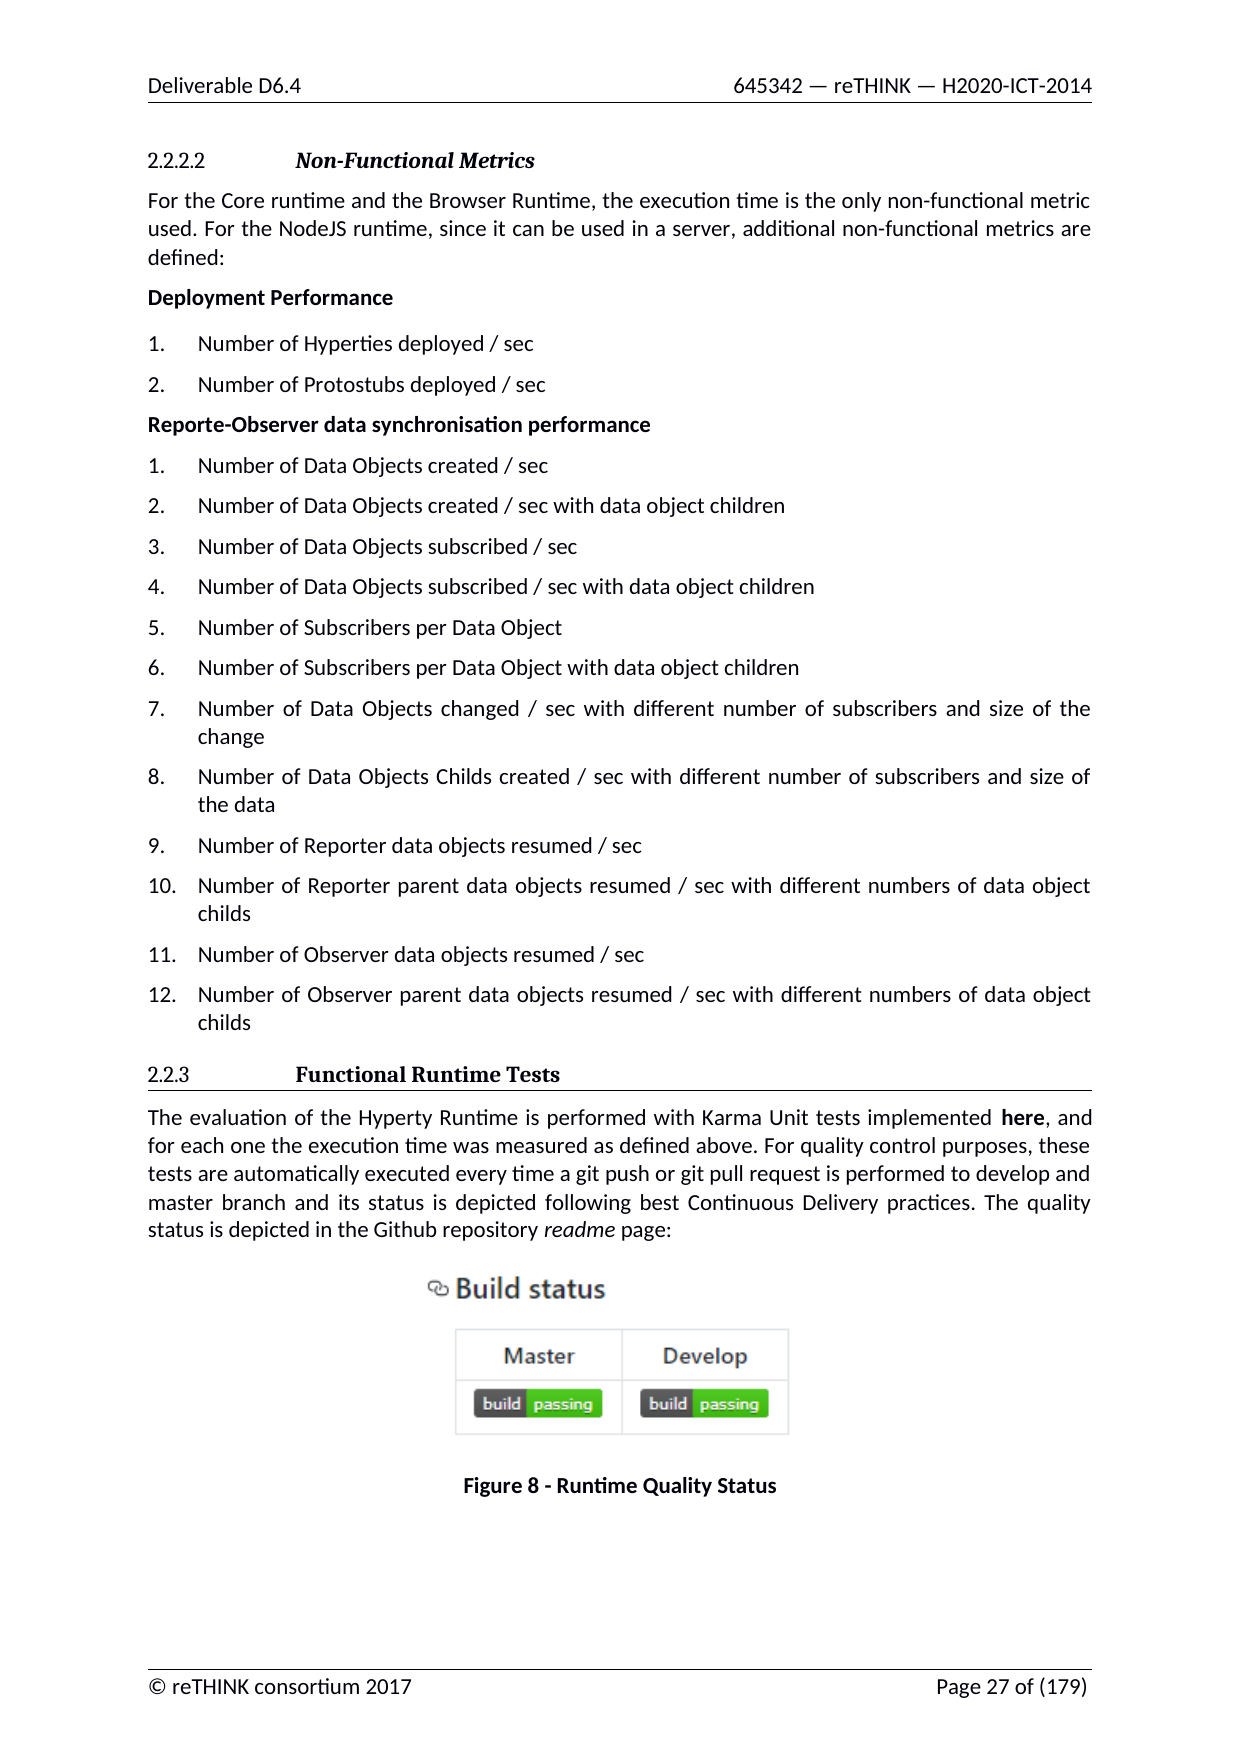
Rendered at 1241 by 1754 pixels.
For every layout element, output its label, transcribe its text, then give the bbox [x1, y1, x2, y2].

text The evaluation of the Hyperty Runtime is performed with Karma Unit tests implemented here, and for each one the execution time was measured as defined above. For quality control purposes, these tests are automatically executed every time a git push or git pull request is performed to develop and master branch and its status is depicted following best Continuous Delivery practices. The quality status is depicted in the Github repository readme page: [148, 1103, 1092, 1244]
list Number of Data Objects created / sec with data object children [148, 491, 1092, 519]
list Number of Observer parent data objects resumed / sec with different numbers of data object childs [148, 981, 1092, 1037]
list Number of Reporter parent data objects resumed / sec with different numbers of data object childs [148, 871, 1092, 927]
list Number of Data Objects created / sec [148, 451, 1092, 479]
subtitle Functional Runtime Tests [148, 1062, 1092, 1090]
subtitle Non-Functional Metrics [148, 148, 1092, 174]
list Number of Data Objects subscribed / sec [148, 532, 1092, 560]
list Number of Hyperties deployed / sec [148, 329, 1092, 357]
list Number of Data Objects Childs created / sec with different number of subscribers and size of the data [148, 762, 1092, 818]
text Deployment Performance [148, 283, 1092, 311]
list Number of Data Objects changed / sec with different number of subscribers and size of the change [148, 694, 1092, 750]
text For the Core runtime and the Browser Runtime, the execution time is the only non-functional metric used. For the NodeJS runtime, since it can be used in a server, additional non-functional metrics are defined: [148, 187, 1092, 271]
picture [422, 1256, 818, 1459]
list Number of Subscribers per Data Object with data object children [148, 653, 1092, 681]
list Number of Observer data objects resumed / sec [148, 940, 1092, 968]
list Number of Data Objects subscribed / sec with data object children [148, 572, 1092, 600]
list Number of Reporter data objects resumed / sec [148, 831, 1092, 859]
text Reporte-Observer data synchronisation performance [148, 410, 1092, 438]
list Number of Subscribers per Data Object [148, 613, 1092, 641]
list Number of Protostubs deployed / sec [148, 370, 1092, 398]
